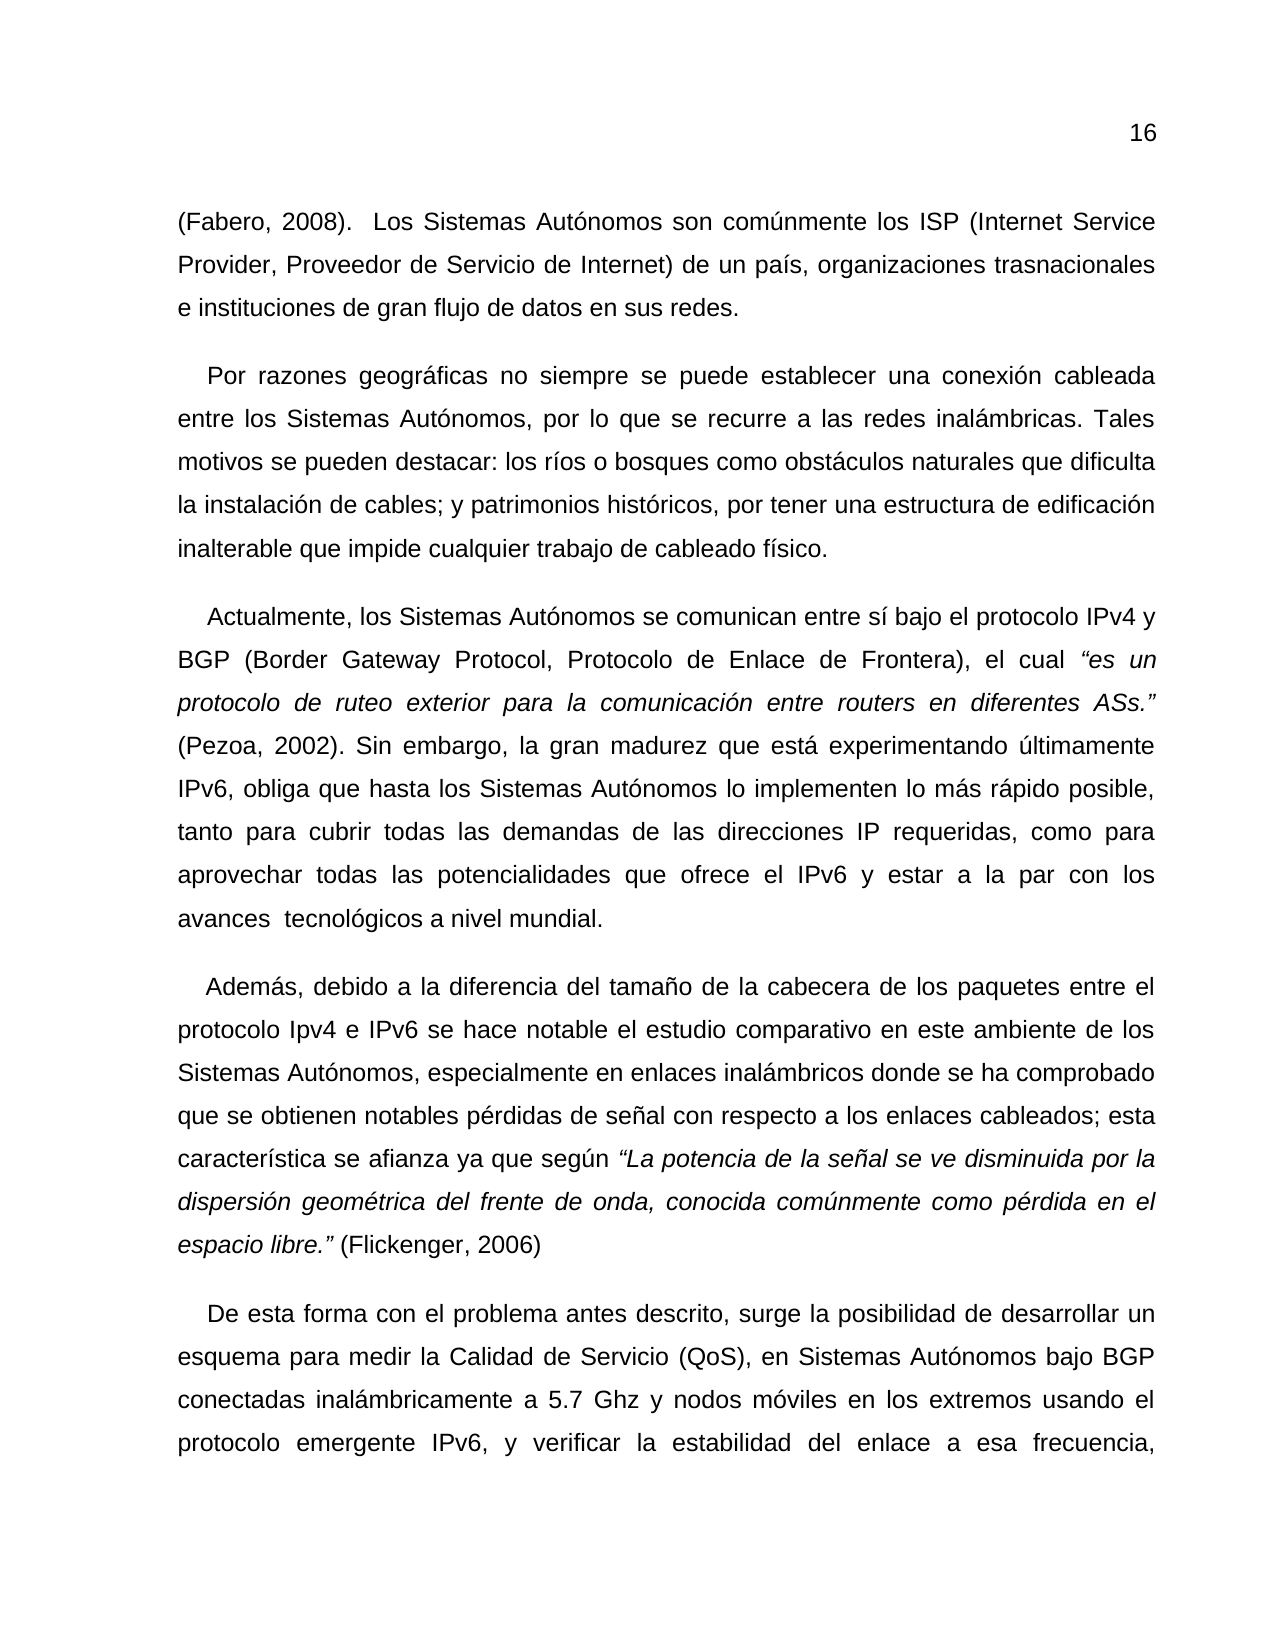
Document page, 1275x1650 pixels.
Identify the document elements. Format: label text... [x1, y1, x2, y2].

text Actualmente, los Sistemas Autónomos se comunican entre sí bajo el protocolo IPv4 y BGP (Border Gateway Protocol, Protocolo de Enlace de Frontera), el cual “es un protocolo de ruteo exterior para la comunicación entre routers en diferentes ASs.” (Pezoa, 2002). Sin embargo, la gran madurez que está experimentando últimamente IPv6, obliga que hasta los Sistemas Autónomos lo implementen lo más rápido posible, tanto para cubrir todas las demandas de las direcciones IP requeridas, como para aprovechar todas las potencialidades que ofrece el IPv6 y estar a la par con los avances tecnológicos a nivel mundial. [177, 602, 1157, 932]
text Por razones geográficas no siempre se puede establecer una conexión cableada entre los Sistemas Autónomos, por lo que se recurre a las redes inalámbricas. Tales motivos se pueden destacar: los ríos o bosques como obstáculos naturales que dificulta la instalación de cables; y patrimonios históricos, por tener una estructura de edificación inalterable que impide cualquier trabajo de cableado físico. [177, 361, 1157, 562]
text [177, 207, 1157, 322]
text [177, 1299, 1157, 1457]
text Además, debido a la diferencia del tamaño de la cabecera de los paquetes entre el protocolo Ipv4 e IPv6 se hace notable el estudio comparativo en este ambiente de los Sistemas Autónomos, especialmente en enlaces inalámbricos donde se ha comprobado que se obtienen notables pérdidas de señal con respecto a los enlaces cableados; esta característica se afianza ya que según “La potencia de la señal se ve disminuida por la dispersión geométrica del frente de onda, conocida comúnmente como pérdida en el espacio libre.” (Flickenger, 2006) [177, 972, 1157, 1259]
